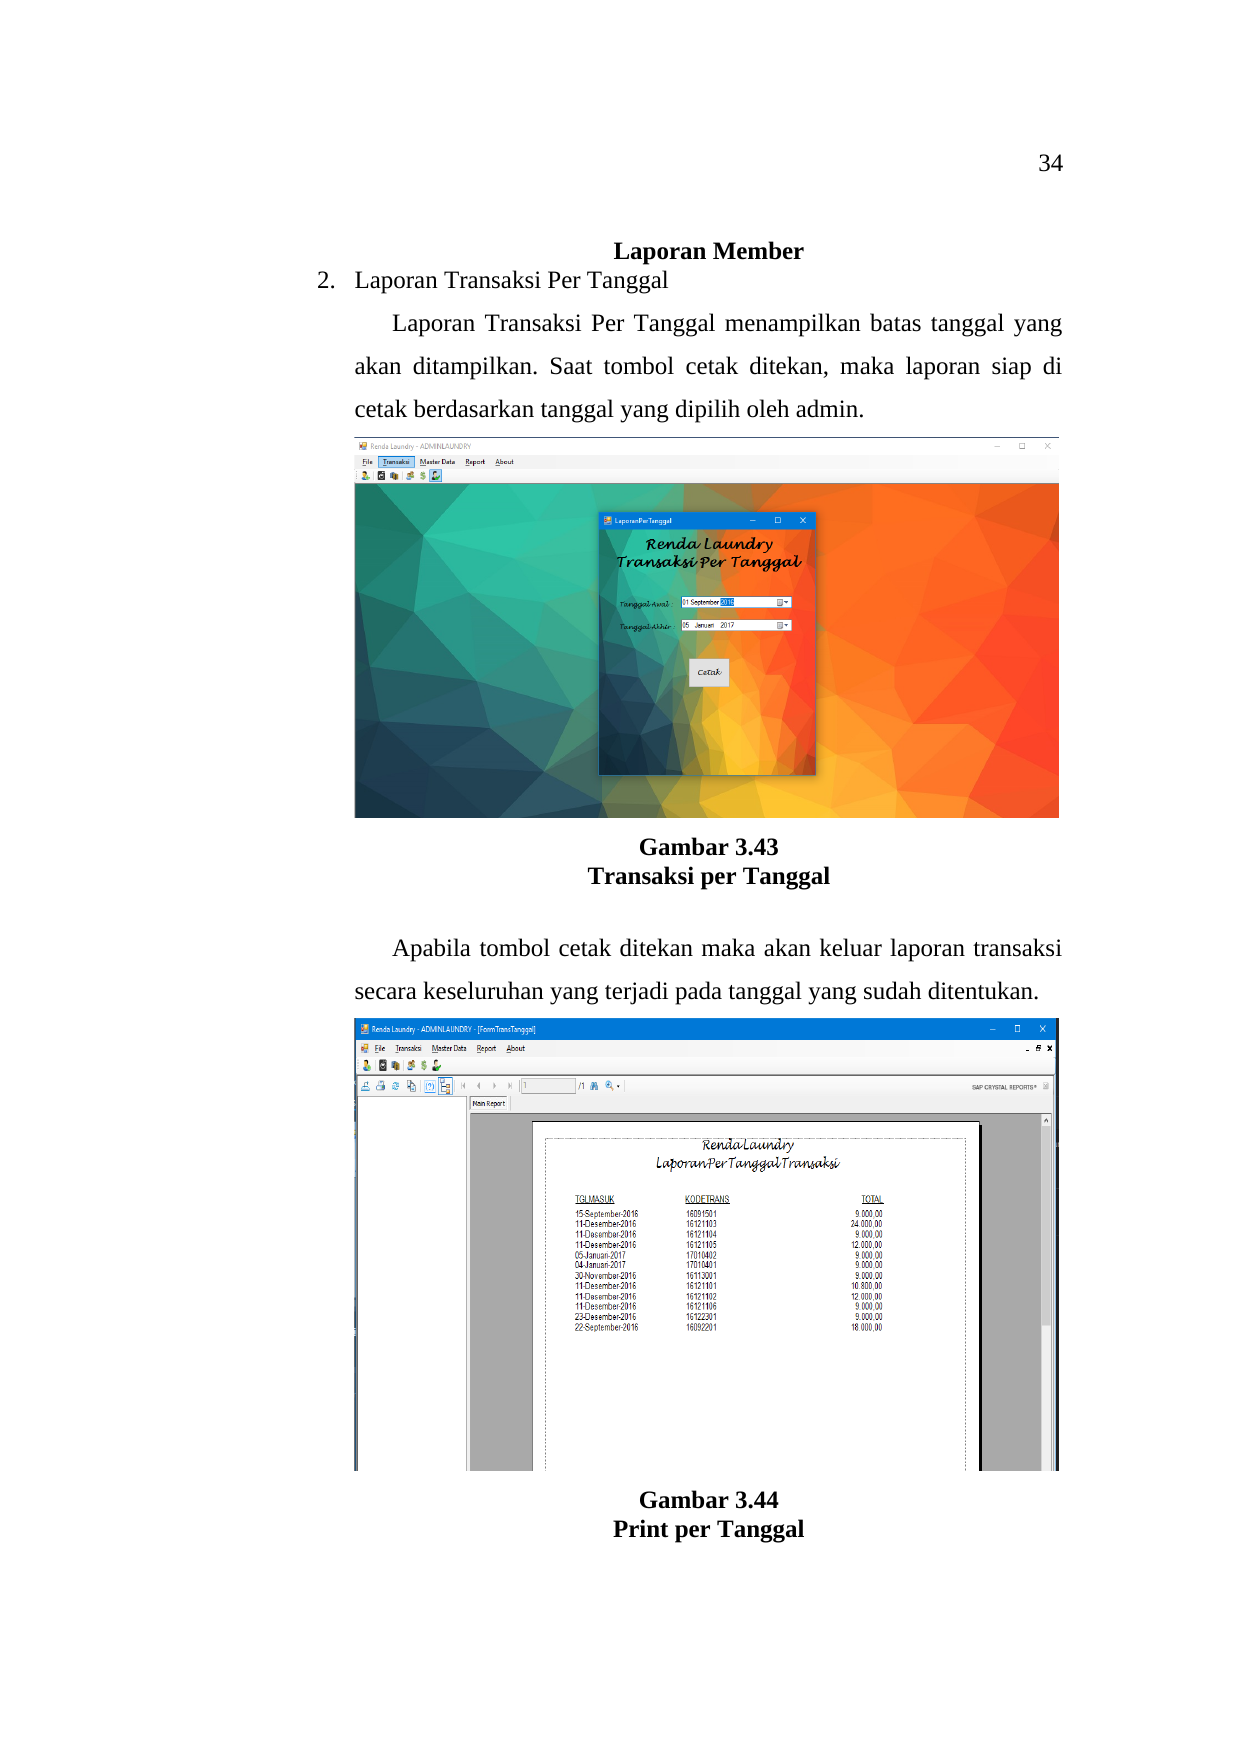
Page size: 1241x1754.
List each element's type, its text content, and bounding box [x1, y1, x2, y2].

list Laporan Transaksi Per Tanggal [317, 265, 1063, 294]
picture [354, 437, 1059, 818]
text Gambar 3.44 [354, 1485, 1063, 1514]
text Print per Tanggal [354, 1514, 1063, 1543]
list Laporan Transaksi Per Tanggal menampilkan batas tanggal yang akan ditampilkan. Saat tombol cetak ditekan, maka laporan siap di cetak berdasarkan tanggal yang dipilih oleh admin. [354, 308, 1063, 423]
text Laporan Member [354, 236, 1063, 265]
text Transaksi per Tanggal [354, 861, 1063, 889]
text Gambar 3.43 [354, 832, 1063, 861]
list Apabila tombol cetak ditekan maka akan keluar laporan transaksi secara keseluruhan yang terjadi pada tanggal yang sudah ditentukan. [354, 933, 1063, 1004]
picture [354, 1018, 1059, 1471]
